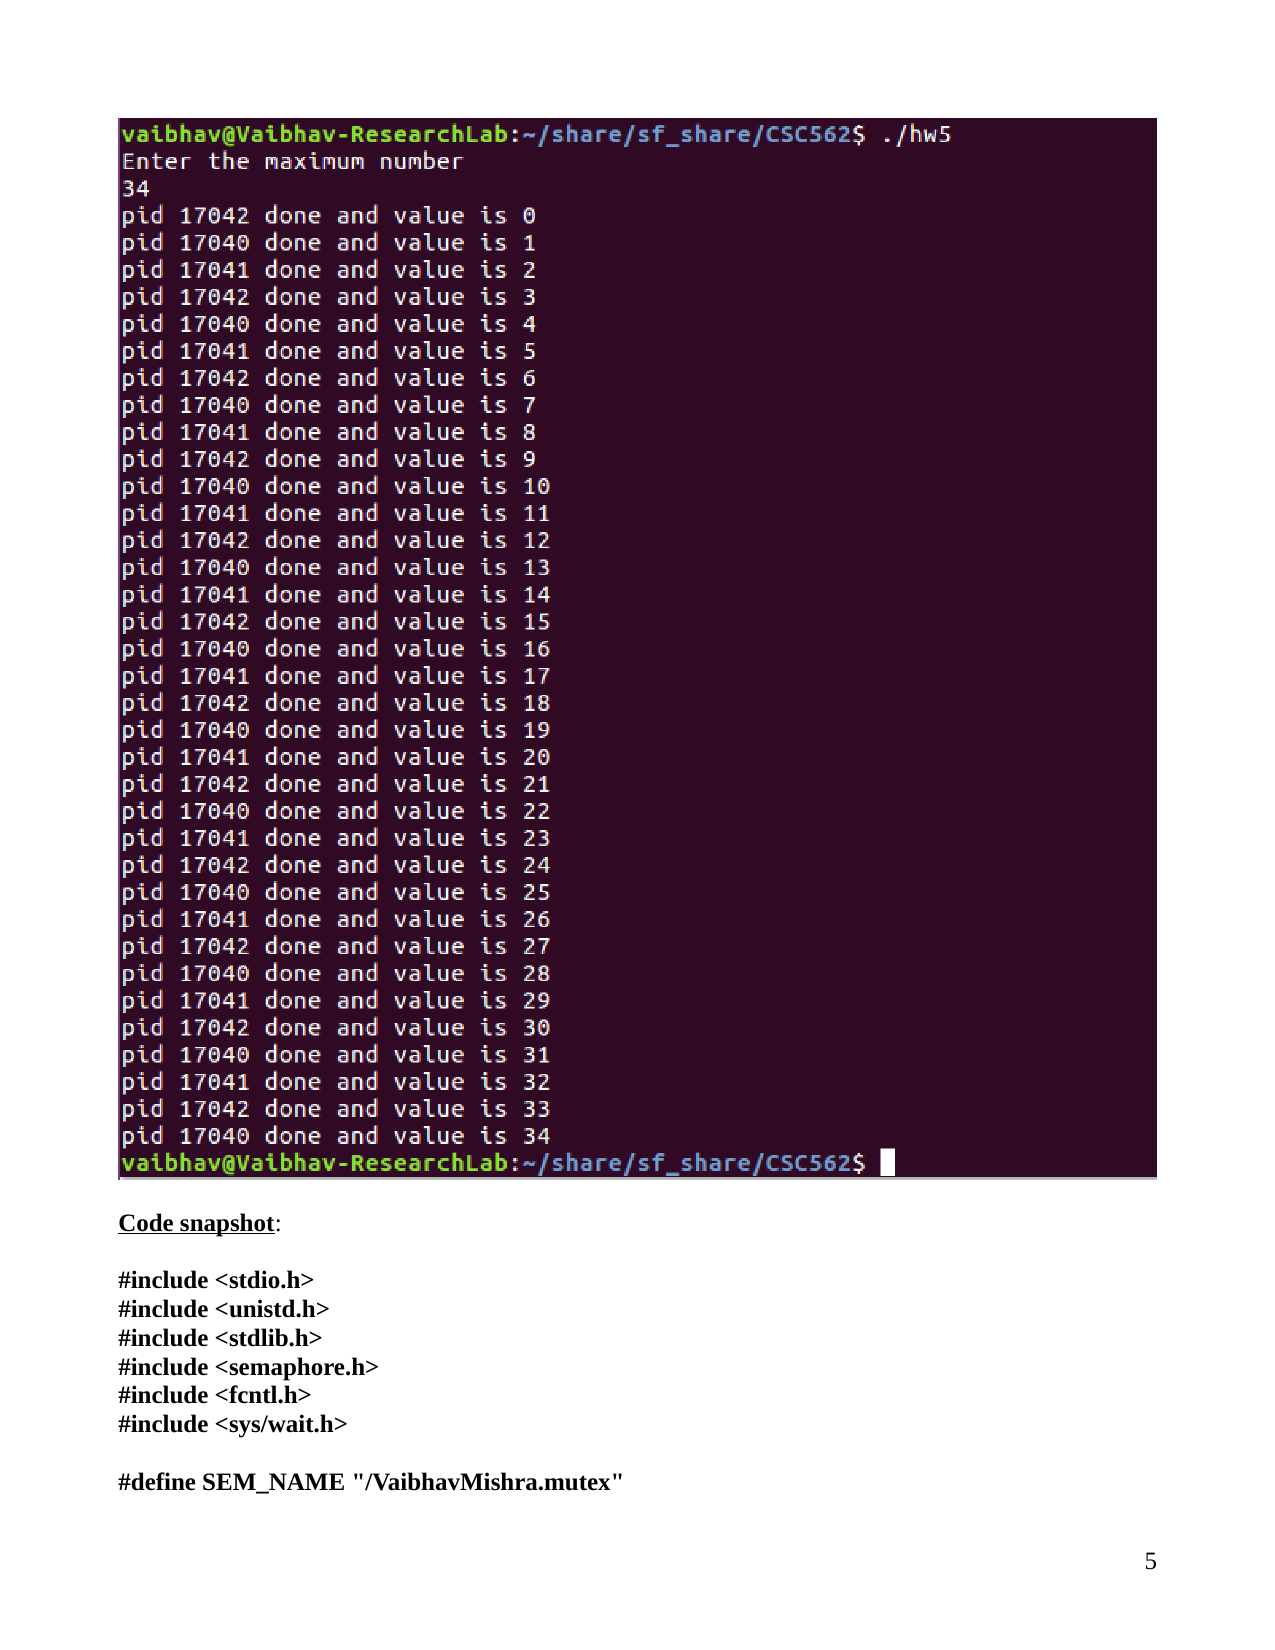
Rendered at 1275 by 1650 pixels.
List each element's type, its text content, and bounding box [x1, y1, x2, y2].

text #define SEM_NAME "/VaibhavMishra.mutex" [118, 1467, 1157, 1495]
text #include <stdio.h> [118, 1265, 1157, 1294]
picture [118, 118, 1157, 1180]
text #include <unistd.h> [118, 1294, 1157, 1323]
text #include <sys/wait.h> [118, 1409, 1157, 1438]
text #include <fcntl.h> [118, 1380, 1157, 1409]
text Code snapshot: [118, 1208, 1157, 1237]
text #include <semaphore.h> [118, 1352, 1157, 1380]
text #include <stdlib.h> [118, 1323, 1157, 1352]
